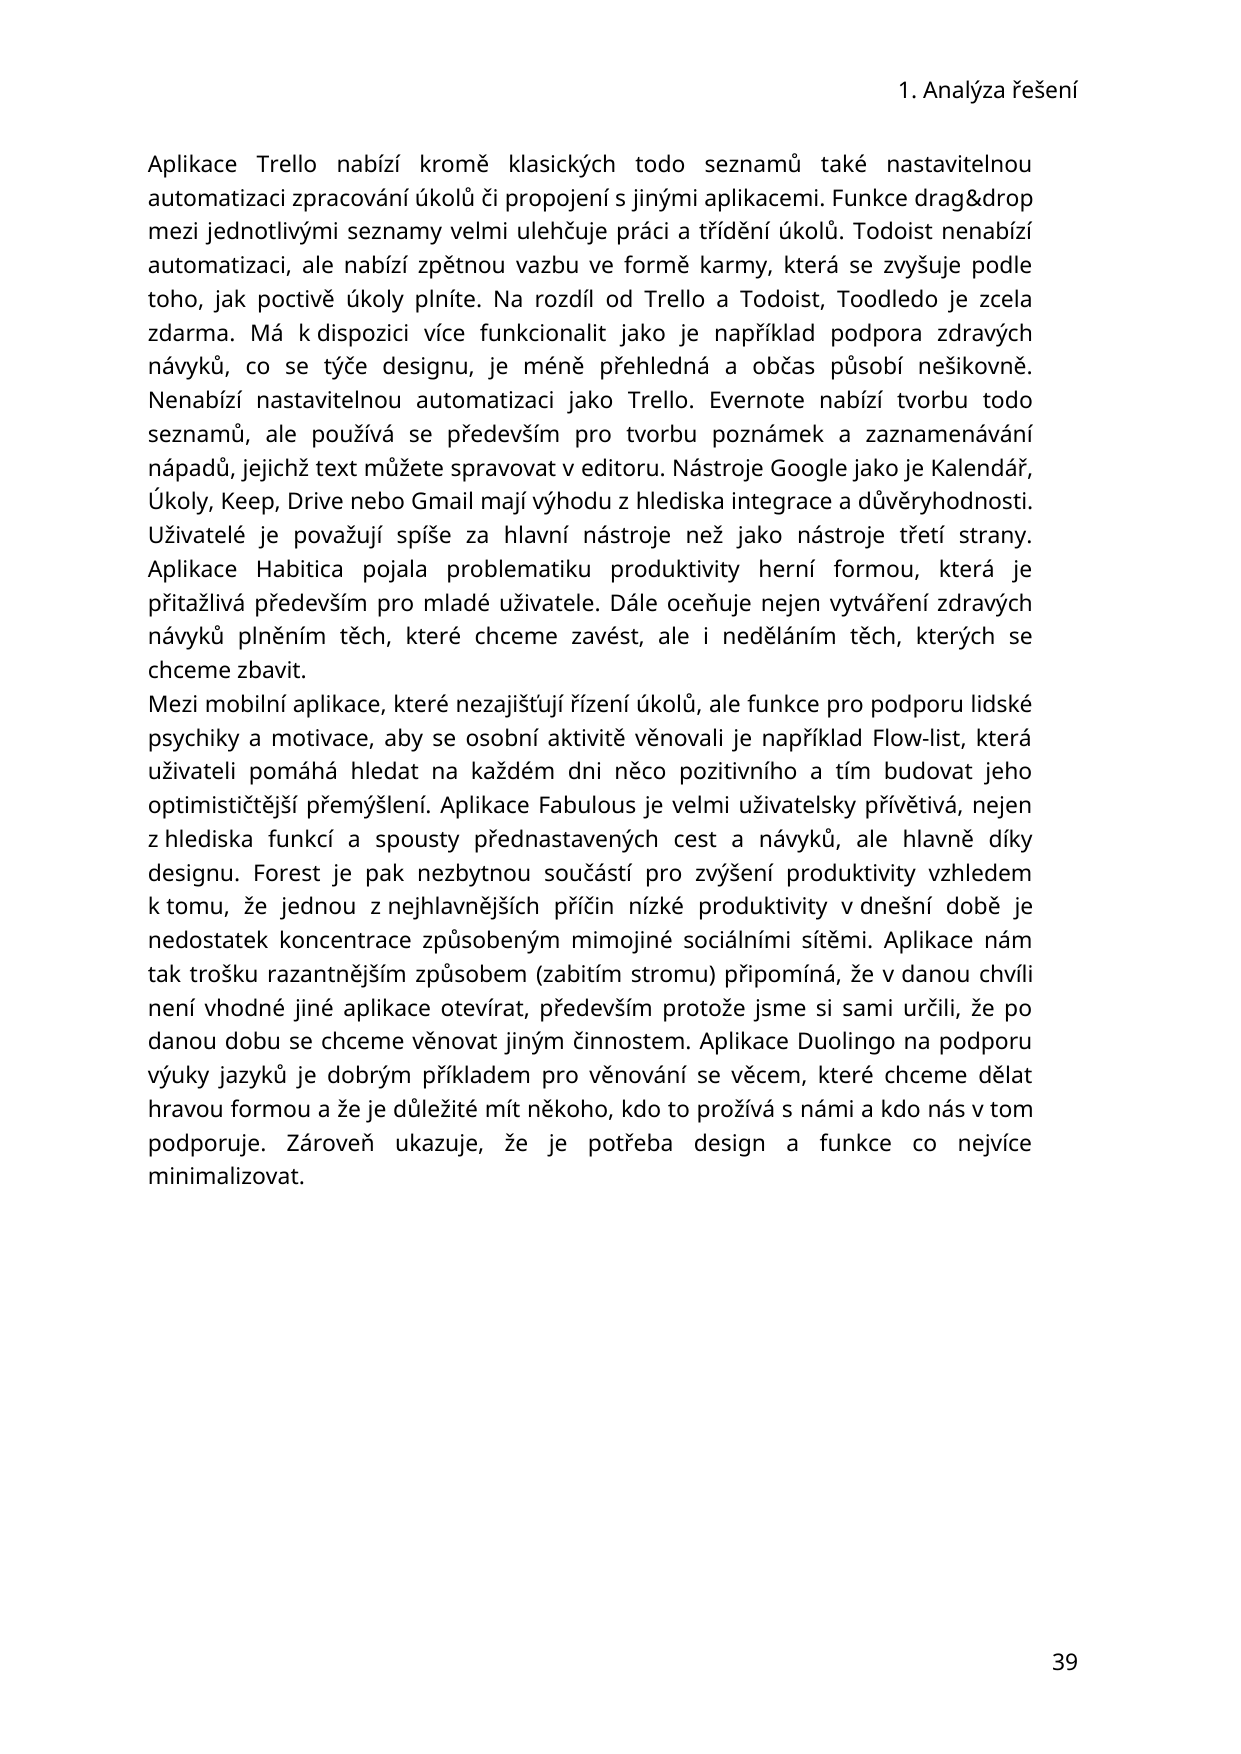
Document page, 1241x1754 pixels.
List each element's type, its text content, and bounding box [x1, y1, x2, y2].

text Aplikace Trello nabízí kromě klasických todo seznamů také nastavitelnou automatizaci zpracování úkolů či propojení s jinými aplikacemi. Funkce drag&drop mezi jednotlivými seznamy velmi ulehčuje práci a třídění úkolů. Todoist nenabízí automatizaci, ale nabízí zpětnou vazbu ve formě karmy, která se zvyšuje podle toho, jak poctivě úkoly plníte. Na rozdíl od Trello a Todoist, Toodledo je zcela zdarma. Má k dispozici více funkcionalit jako je například podpora zdravých návyků, co se týče designu, je méně přehledná a občas působí nešikovně. Nenabízí nastavitelnou automatizaci jako Trello. Evernote nabízí tvorbu todo seznamů, ale používá se především pro tvorbu poznámek a zaznamenávání nápadů, jejichž text můžete spravovat v editoru. Nástroje Google jako je Kalendář, Úkoly, Keep, Drive nebo Gmail mají výhodu z hlediska integrace a důvěryhodnosti. Uživatelé je považují spíše za hlavní nástroje než jako nástroje třetí strany. Aplikace Habitica pojala problematiku produktivity herní formou, která je přitažlivá především pro mladé uživatele. Dále oceňuje nejen vytváření zdravých návyků plněním těch, které chceme zavést, ale i neděláním těch, kterých se chceme zbavit. [148, 148, 1033, 685]
text Mezi mobilní aplikace, které nezajišťují řízení úkolů, ale funkce pro podporu lidské psychiky a motivace, aby se osobní aktivitě věnovali je například Flow-list, která uživateli pomáhá hledat na každém dni něco pozitivního a tím budovat jeho optimističtější přemýšlení. Aplikace Fabulous je velmi uživatelsky přívětivá, nejen z hlediska funkcí a spousty přednastavených cest a návyků, ale hlavně díky designu. Forest je pak nezbytnou součástí pro zvýšení produktivity vzhledem k tomu, že jednou z nejhlavnějších příčin nízké produktivity v dnešní době je nedostatek koncentrace způsobeným mimojiné sociálními sítěmi. Aplikace nám tak trošku razantnějším způsobem (zabitím stromu) připomíná, že v danou chvíli není vhodné jiné aplikace otevírat, především protože jsme si sami určili, že po danou dobu se chceme věnovat jiným činnostem. Aplikace Duolingo na podporu výuky jazyků je dobrým příkladem pro věnování se věcem, které chceme dělat hravou formou a že je důležité mít někoho, kdo to prožívá s námi a kdo nás v tom podporuje. Zároveň ukazuje, že je potřeba design a funkce co nejvíce minimalizovat. [148, 688, 1033, 1191]
